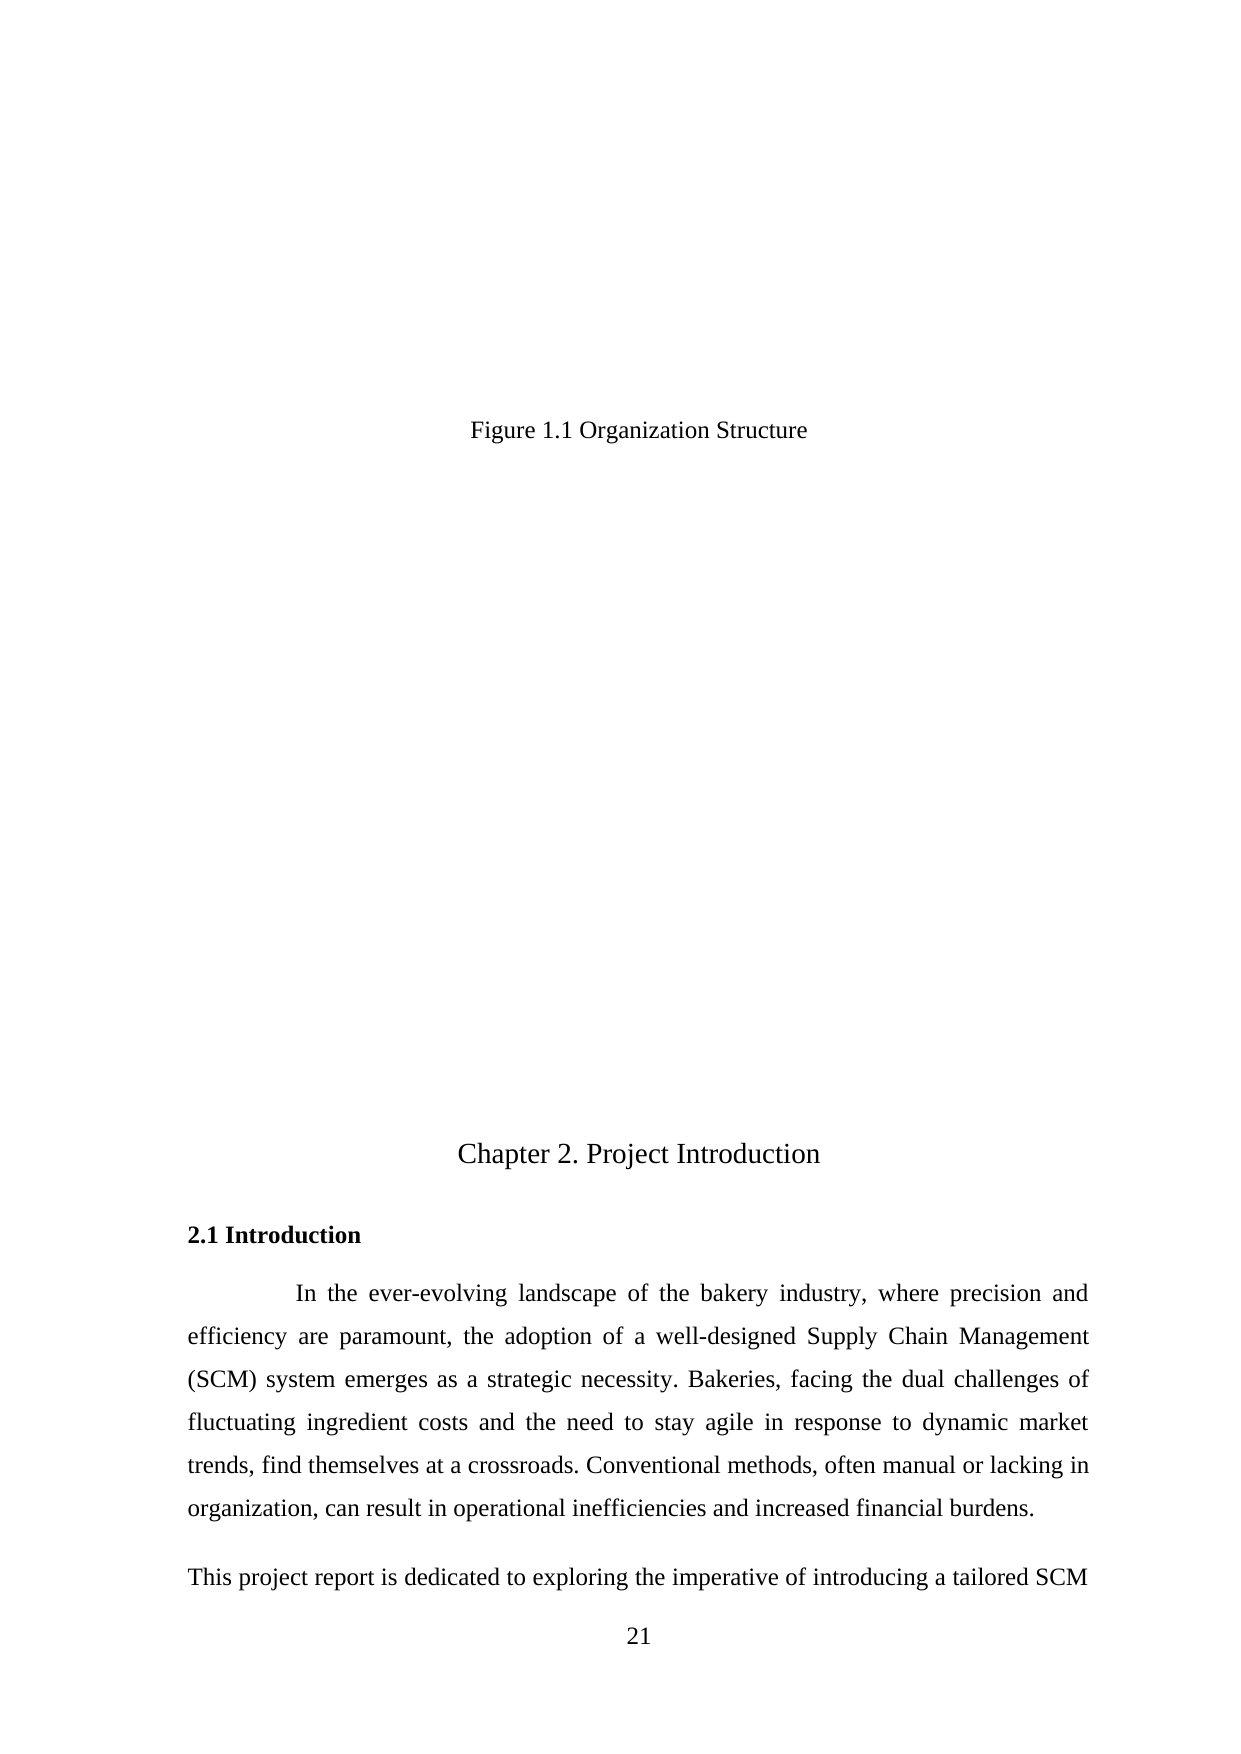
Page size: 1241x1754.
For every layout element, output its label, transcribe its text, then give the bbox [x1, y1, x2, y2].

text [187, 1562, 1090, 1590]
subtitle Chapter 2. Project Introduction [187, 1136, 1090, 1170]
text In the ever-evolving landscape of the bakery industry, where precision and efficiency are paramount, the adoption of a well-designed Supply Chain Management (SCM) system emerges as a strategic necessity. Bakeries, facing the dual challenges of fluctuating ingredient costs and the need to stay agile in response to dynamic market trends, find themselves at a crossroads. Conventional methods, often manual or lacking in organization, can result in operational inefficiencies and increased financial burdens. [187, 1278, 1090, 1522]
text Figure 1.1 Organization Structure [187, 416, 1090, 444]
subtitle 2.1 Introduction [187, 1220, 1090, 1249]
